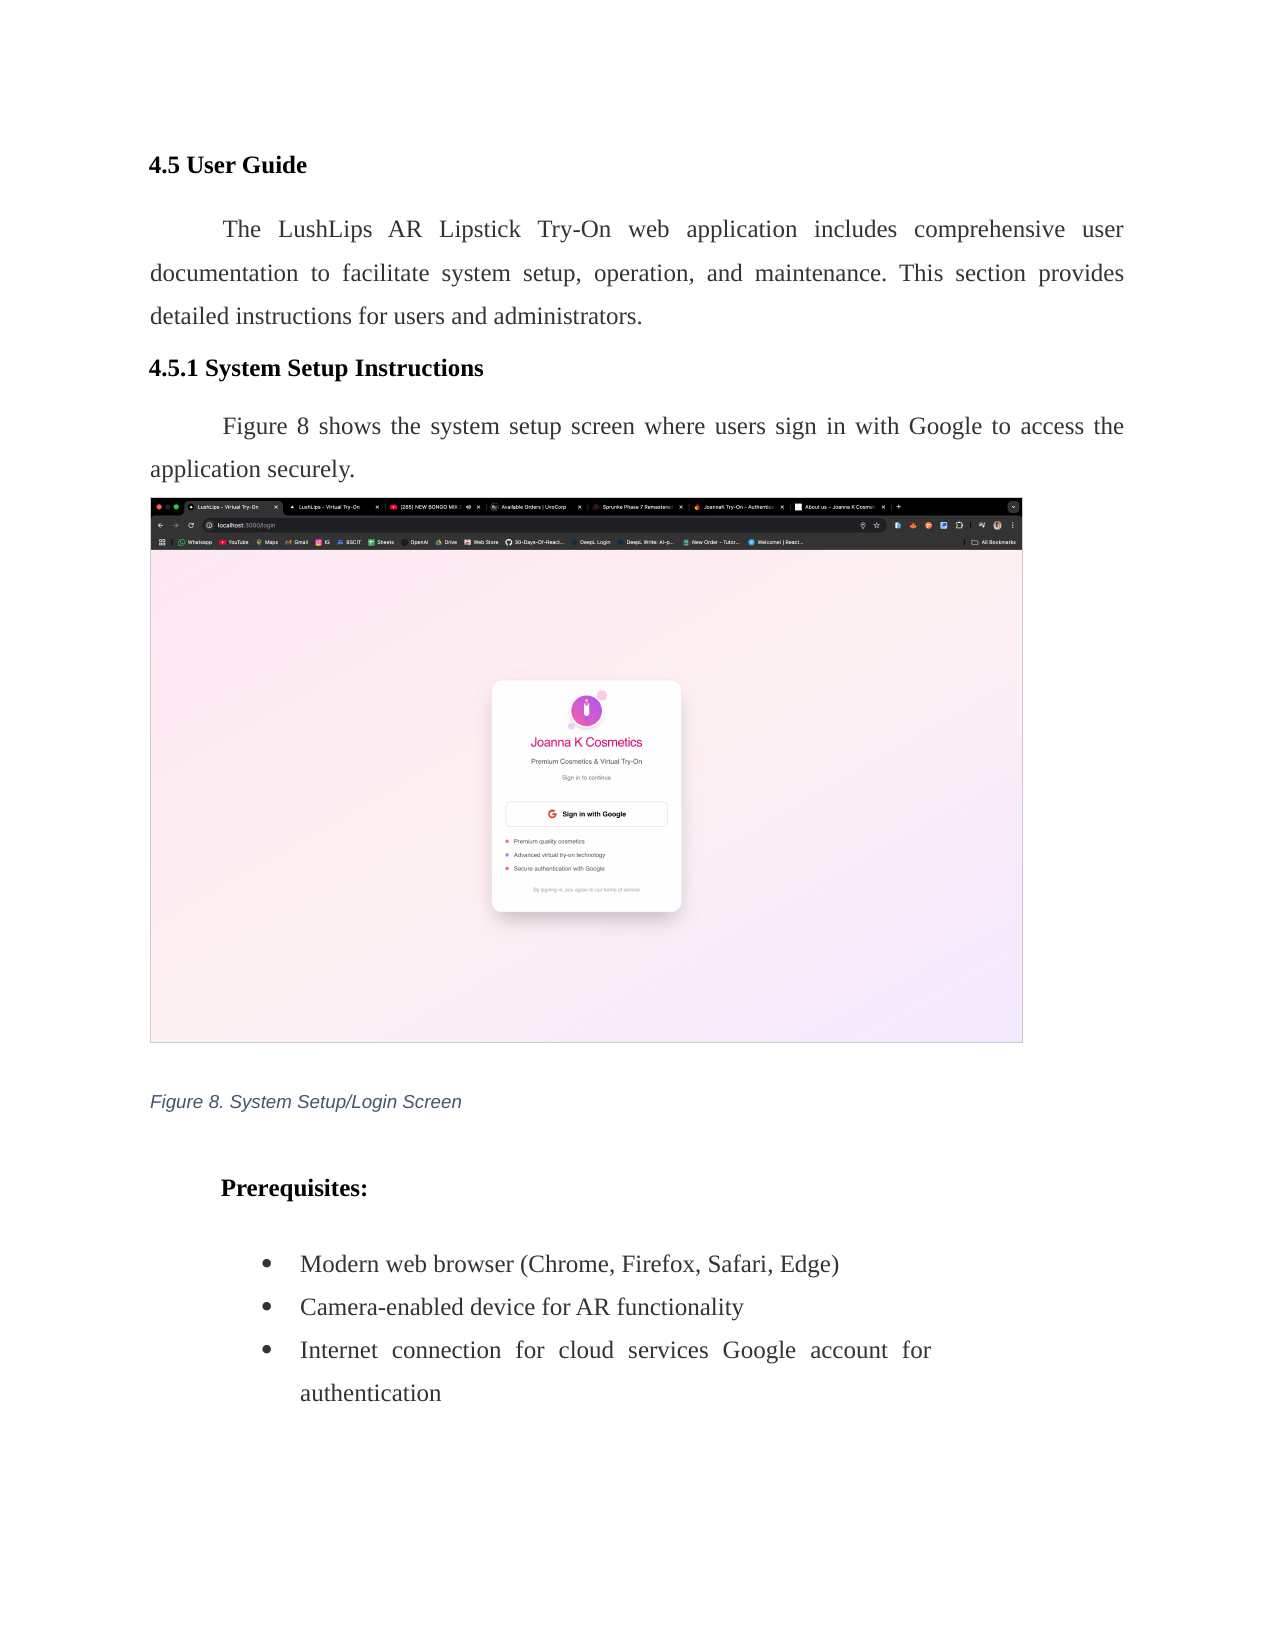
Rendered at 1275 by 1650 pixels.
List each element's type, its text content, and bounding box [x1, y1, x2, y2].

text The LushLips AR Lipstick Try-On web application includes comprehensive user documentation to facilitate system setup, operation, and maintenance. This section provides detailed instructions for users and administrators. [150, 214, 1125, 329]
text Prerequisites: [221, 1173, 1125, 1201]
list Internet connection for cloud services Google account for authentication [262, 1335, 932, 1407]
list Modern web browser (Chrome, Firefox, Safari, Edge) [262, 1249, 1125, 1277]
subtitle 4.5.1 System Setup Instructions [148, 353, 1125, 382]
text Figure 8. System Setup/Login Screen [150, 1091, 1125, 1112]
text Figure 8 shows the system setup screen where users sign in with Google to access the application securely. [150, 411, 1125, 483]
picture [151, 498, 1022, 1042]
list Camera-enabled device for AR functionality [262, 1292, 1109, 1321]
subtitle 4.5 User Guide [148, 150, 1125, 179]
